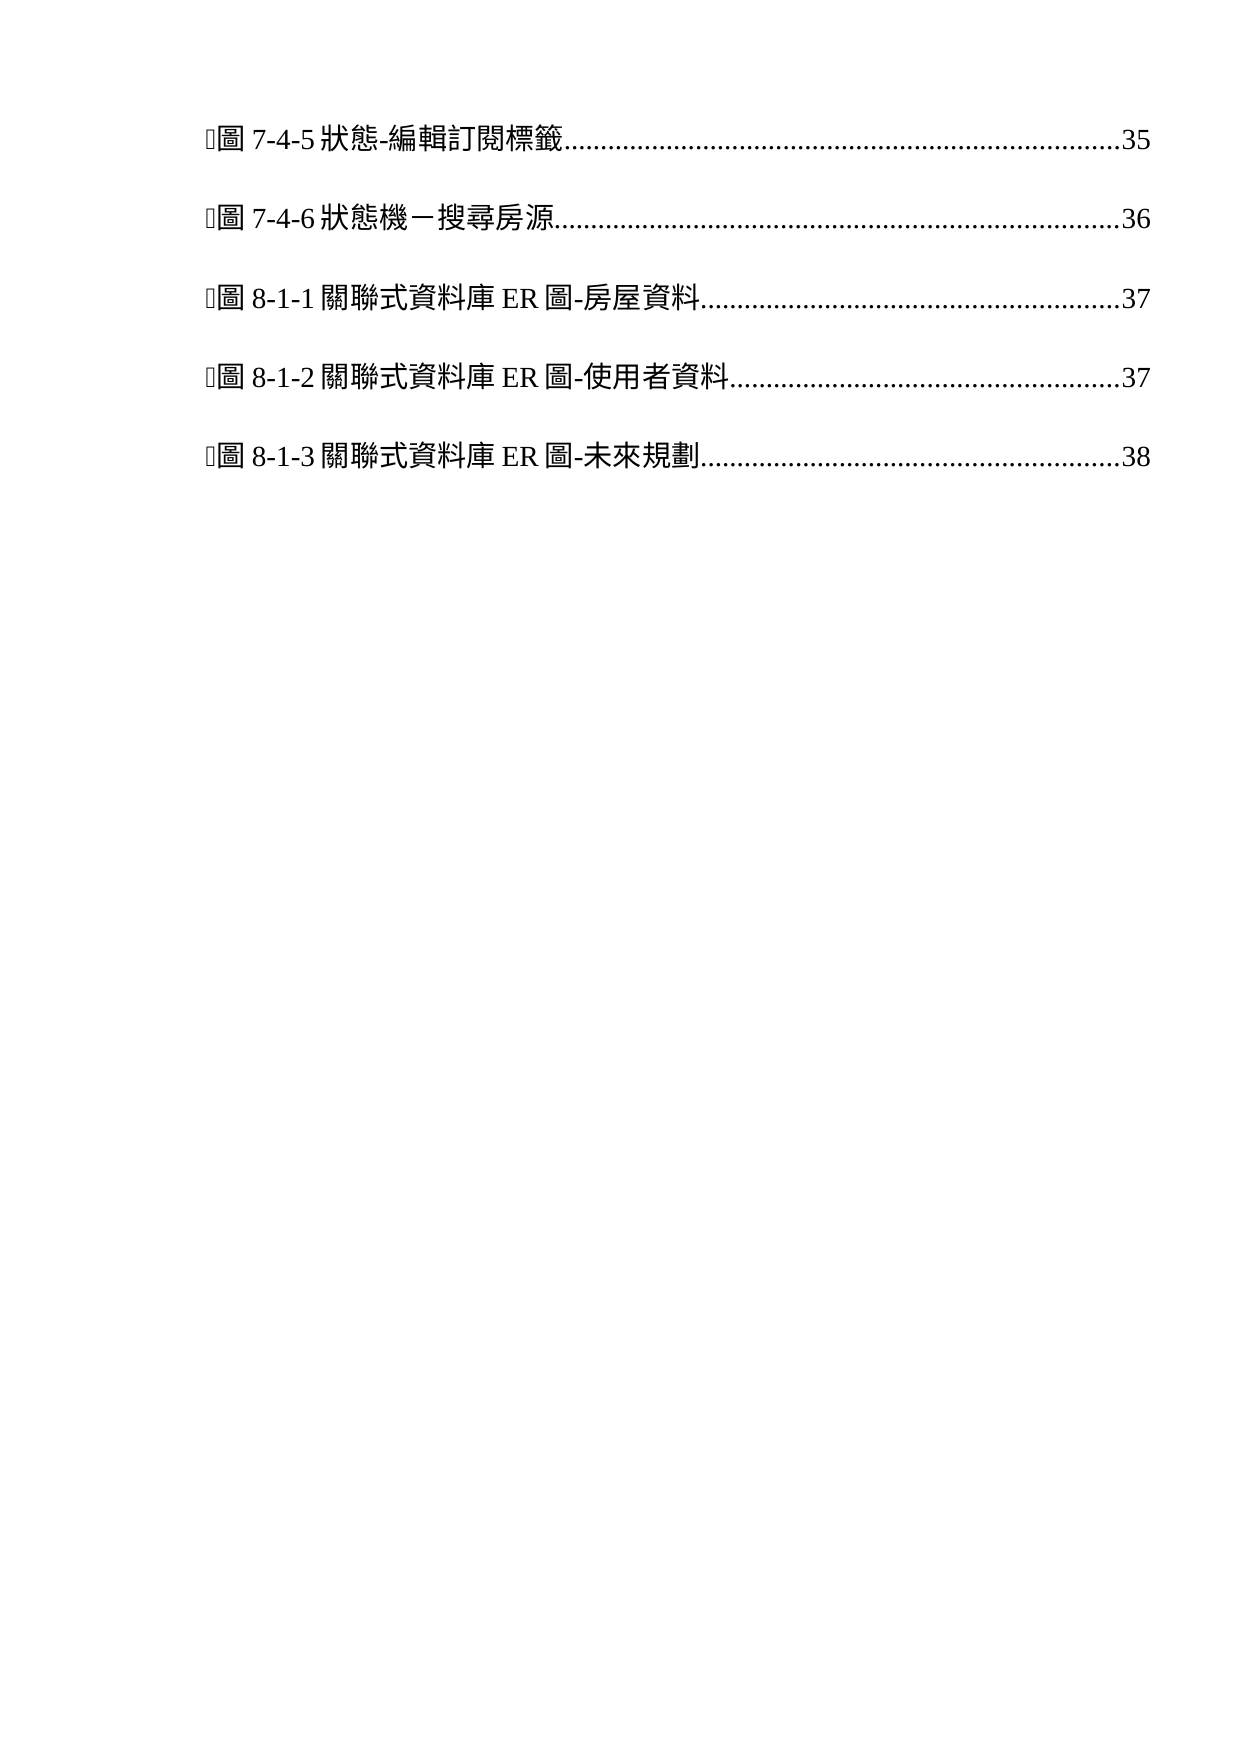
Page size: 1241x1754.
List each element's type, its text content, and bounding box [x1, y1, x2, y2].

text 圖 7-4-5狀態-編輯訂閱標籤 35 [205, 97, 1152, 176]
text 圖 8-1-2關聯式資料庫ER圖-使用者資料 37 [205, 335, 1152, 414]
text 圖 8-1-3關聯式資料庫ER圖-未來規劃 38 [205, 414, 1152, 494]
text 圖 7-4-6狀態機－搜尋房源 36 [205, 176, 1152, 256]
text 圖 8-1-1關聯式資料庫ER圖-房屋資料 37 [205, 256, 1152, 335]
